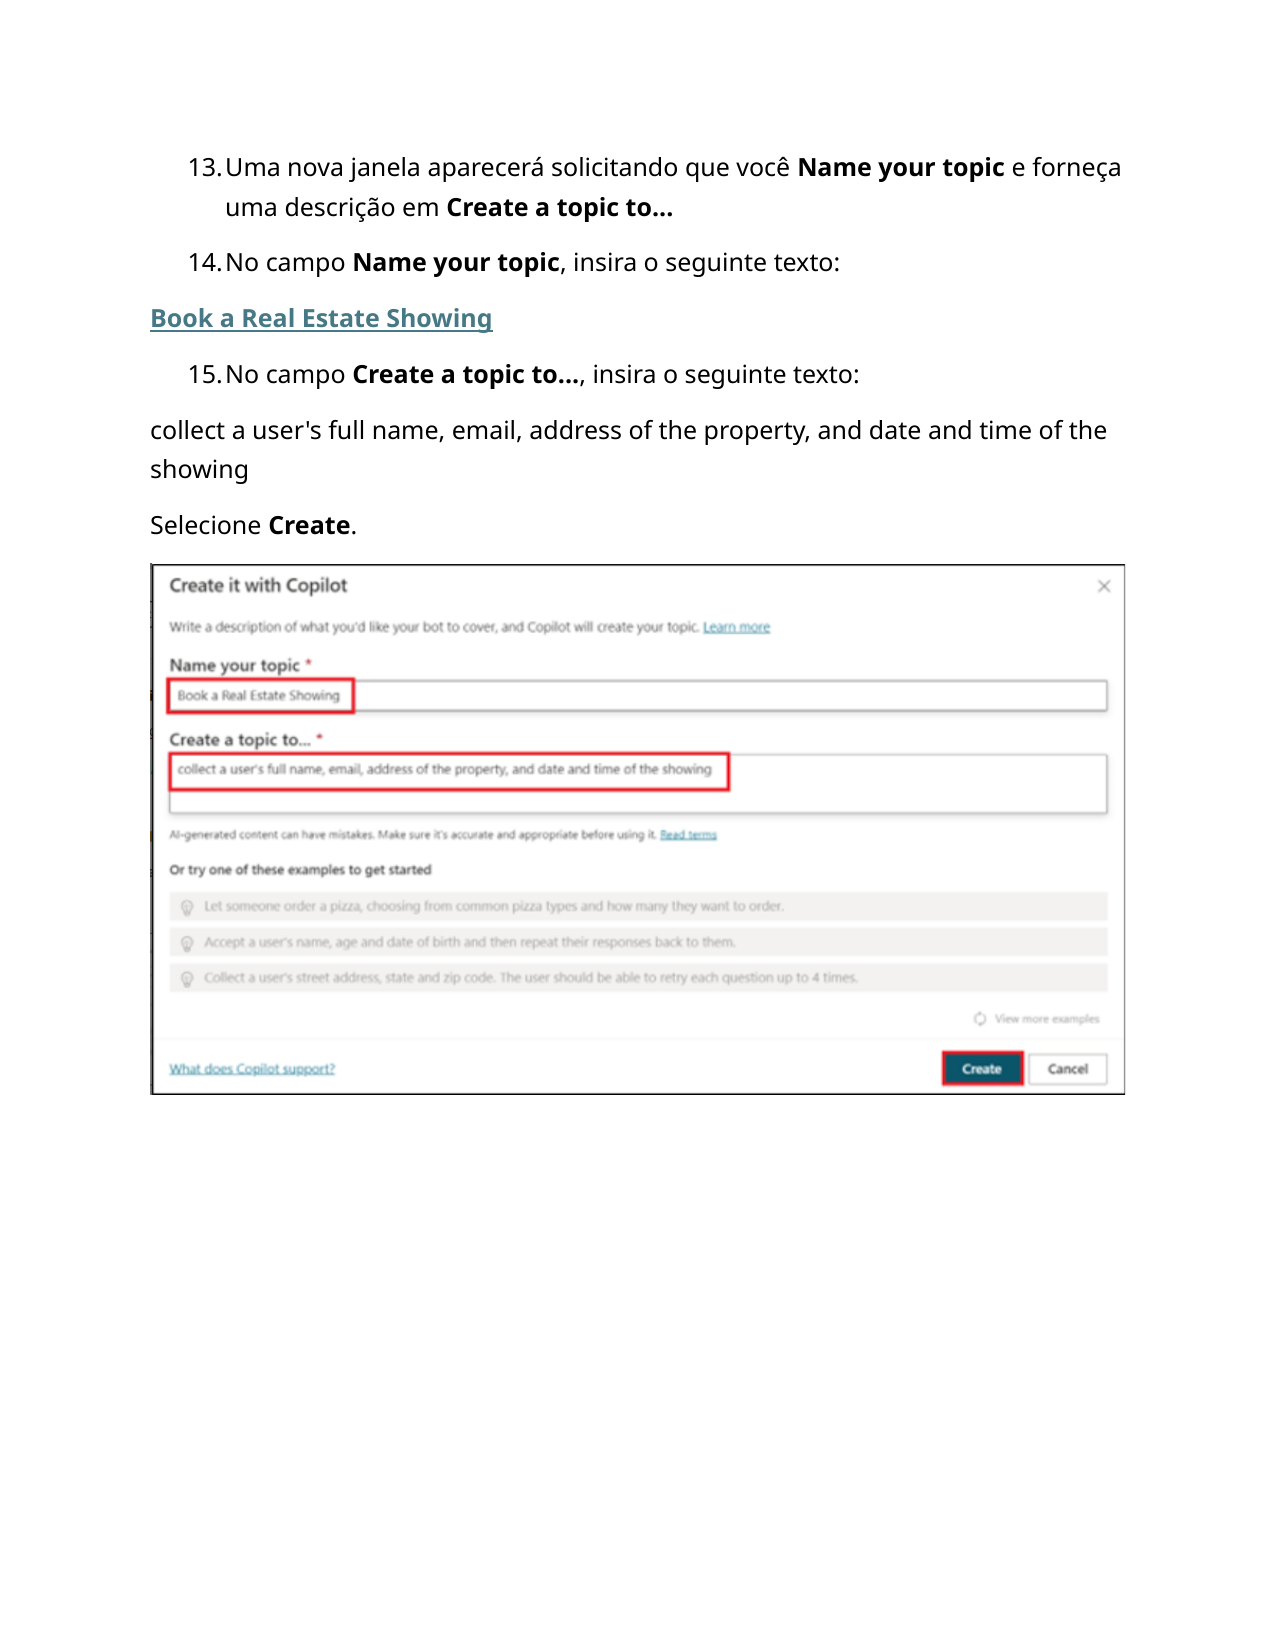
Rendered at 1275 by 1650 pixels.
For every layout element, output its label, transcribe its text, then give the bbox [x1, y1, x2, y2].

text Selecione Create. [150, 507, 1125, 542]
list Uma nova janela aparecerá solicitando que você Name your topic e forneça uma descrição em Create a topic to... [187, 150, 1125, 223]
list No campo Name your topic, insira o seguinte texto: [187, 245, 1125, 279]
text collect a user's full name, email, address of the property, and date and time of the showing [150, 412, 1125, 486]
text Book a Real Estate Showing [150, 301, 1125, 335]
list No campo Create a topic to..., insira o seguinte texto: [187, 357, 1125, 391]
picture [150, 563, 1125, 1095]
